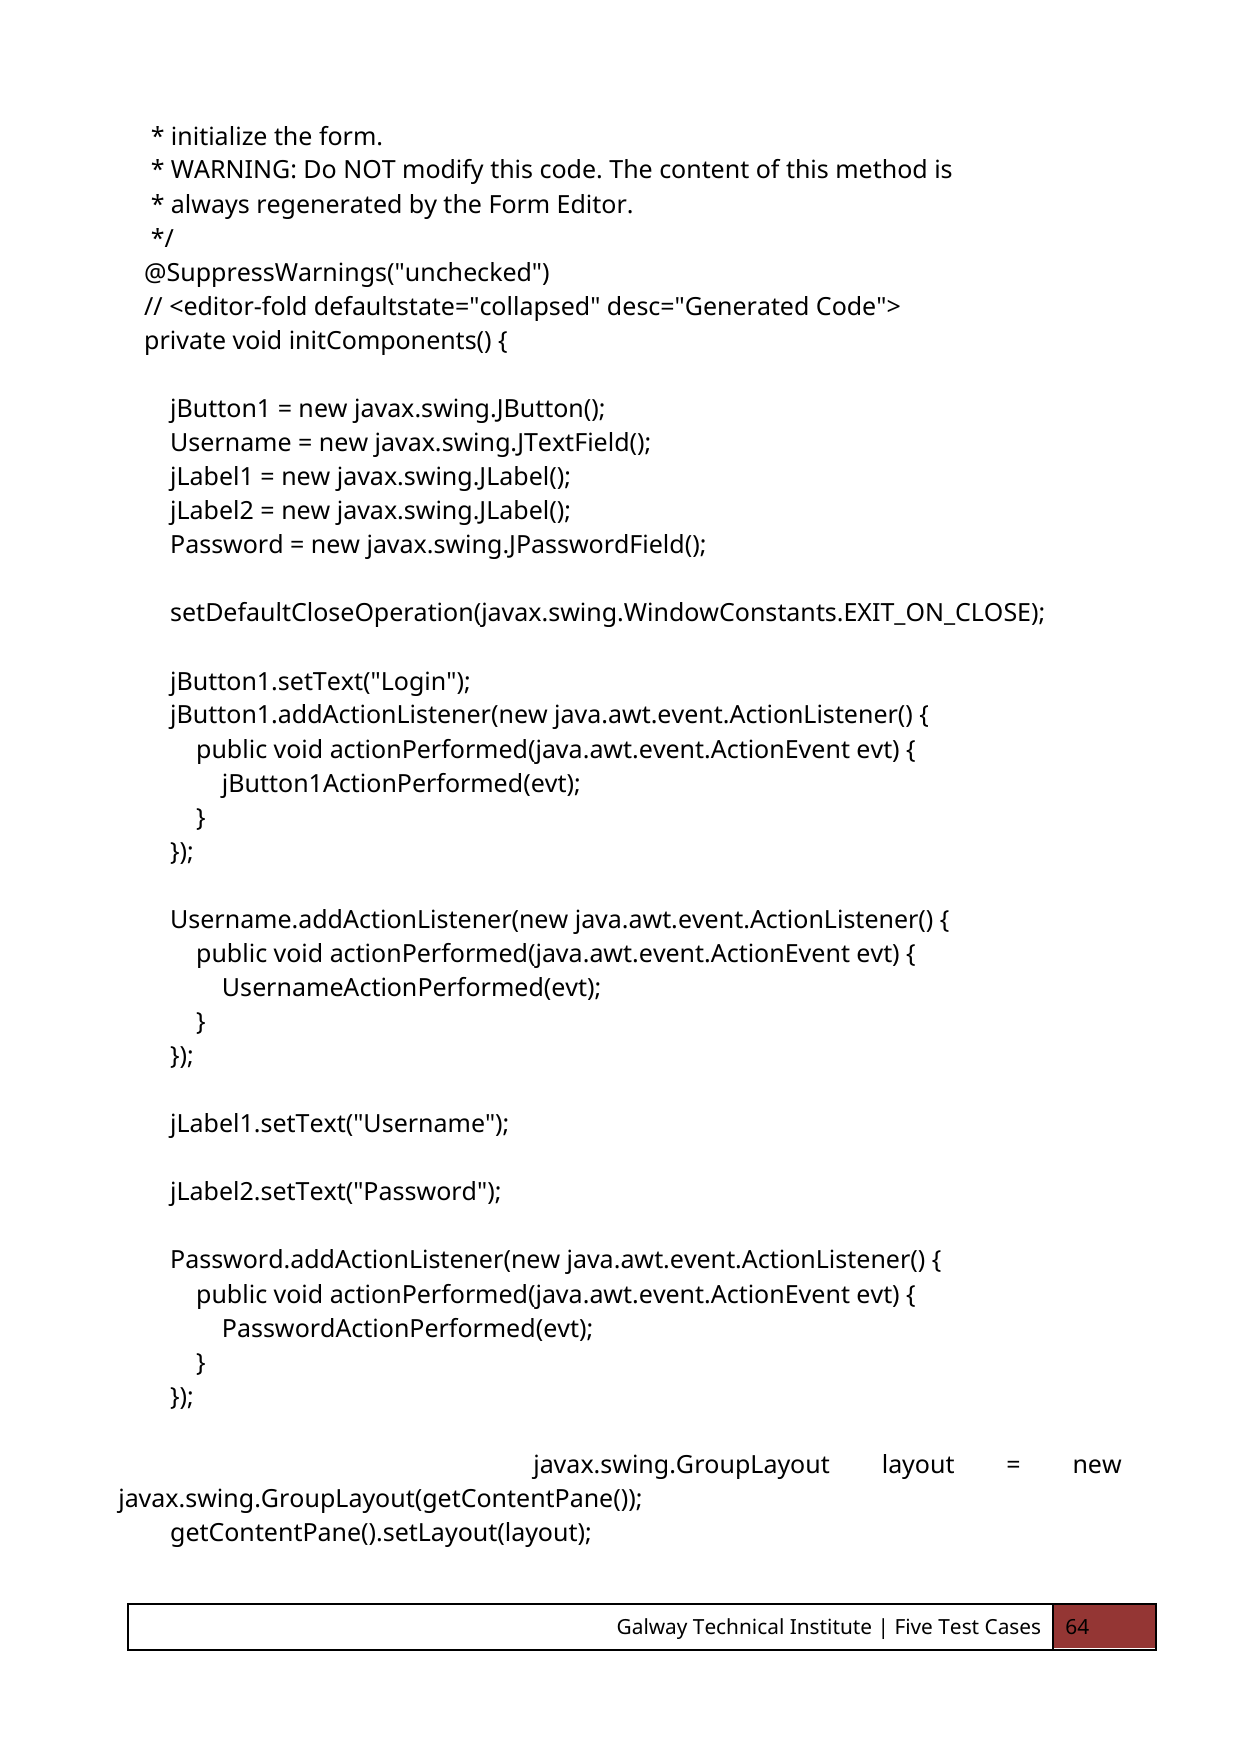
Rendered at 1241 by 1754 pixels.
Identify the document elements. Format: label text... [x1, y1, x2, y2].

text public void actionPerformed(java.awt.event.ActionEvent evt) { [118, 731, 1122, 765]
text Username = new javax.swing.JTextField(); [118, 425, 1122, 459]
text * always regenerated by the Form Editor. [118, 186, 1122, 220]
text jLabel1.setText("Username"); [118, 1106, 1122, 1140]
text }); [118, 1038, 1122, 1072]
text Username.addActionListener(new java.awt.event.ActionListener() { [118, 902, 1122, 936]
text PasswordActionPerformed(evt); [118, 1310, 1122, 1344]
text @SuppressWarnings("unchecked") [118, 254, 1122, 288]
text public void actionPerformed(java.awt.event.ActionEvent evt) { [118, 936, 1122, 970]
text }); [118, 833, 1122, 867]
text Password.addActionListener(new java.awt.event.ActionListener() { [118, 1242, 1122, 1276]
text setDefaultCloseOperation(javax.swing.WindowConstants.EXIT_ON_CLOSE); [118, 595, 1122, 629]
text jButton1.setText("Login"); [118, 663, 1122, 697]
text jButton1ActionPerformed(evt); [118, 765, 1122, 799]
text javax.swing.GroupLayout layout = new javax.swing.GroupLayout(getContentPane()); [118, 1447, 1122, 1515]
text } [118, 1004, 1122, 1038]
text */ [118, 220, 1122, 254]
text } [118, 1344, 1122, 1378]
text jButton1 = new javax.swing.JButton(); [118, 391, 1122, 425]
text private void initComponents() { [118, 322, 1122, 357]
text Password = new javax.swing.JPasswordField(); [118, 527, 1122, 561]
text * initialize the form. [118, 118, 1122, 152]
text UsernameActionPerformed(evt); [118, 970, 1122, 1004]
text getContentPane().setLayout(layout); [118, 1515, 1122, 1549]
text jLabel2.setText("Password"); [118, 1174, 1122, 1208]
text jLabel1 = new javax.swing.JLabel(); [118, 459, 1122, 493]
text * WARNING: Do NOT modify this code. The content of this method is [118, 152, 1122, 186]
text } [118, 799, 1122, 833]
text }); [118, 1378, 1122, 1412]
text public void actionPerformed(java.awt.event.ActionEvent evt) { [118, 1276, 1122, 1310]
text jLabel2 = new javax.swing.JLabel(); [118, 493, 1122, 527]
text jButton1.addActionListener(new java.awt.event.ActionListener() { [118, 697, 1122, 731]
text // <editor-fold defaultstate="collapsed" desc="Generated Code"> [118, 288, 1122, 322]
